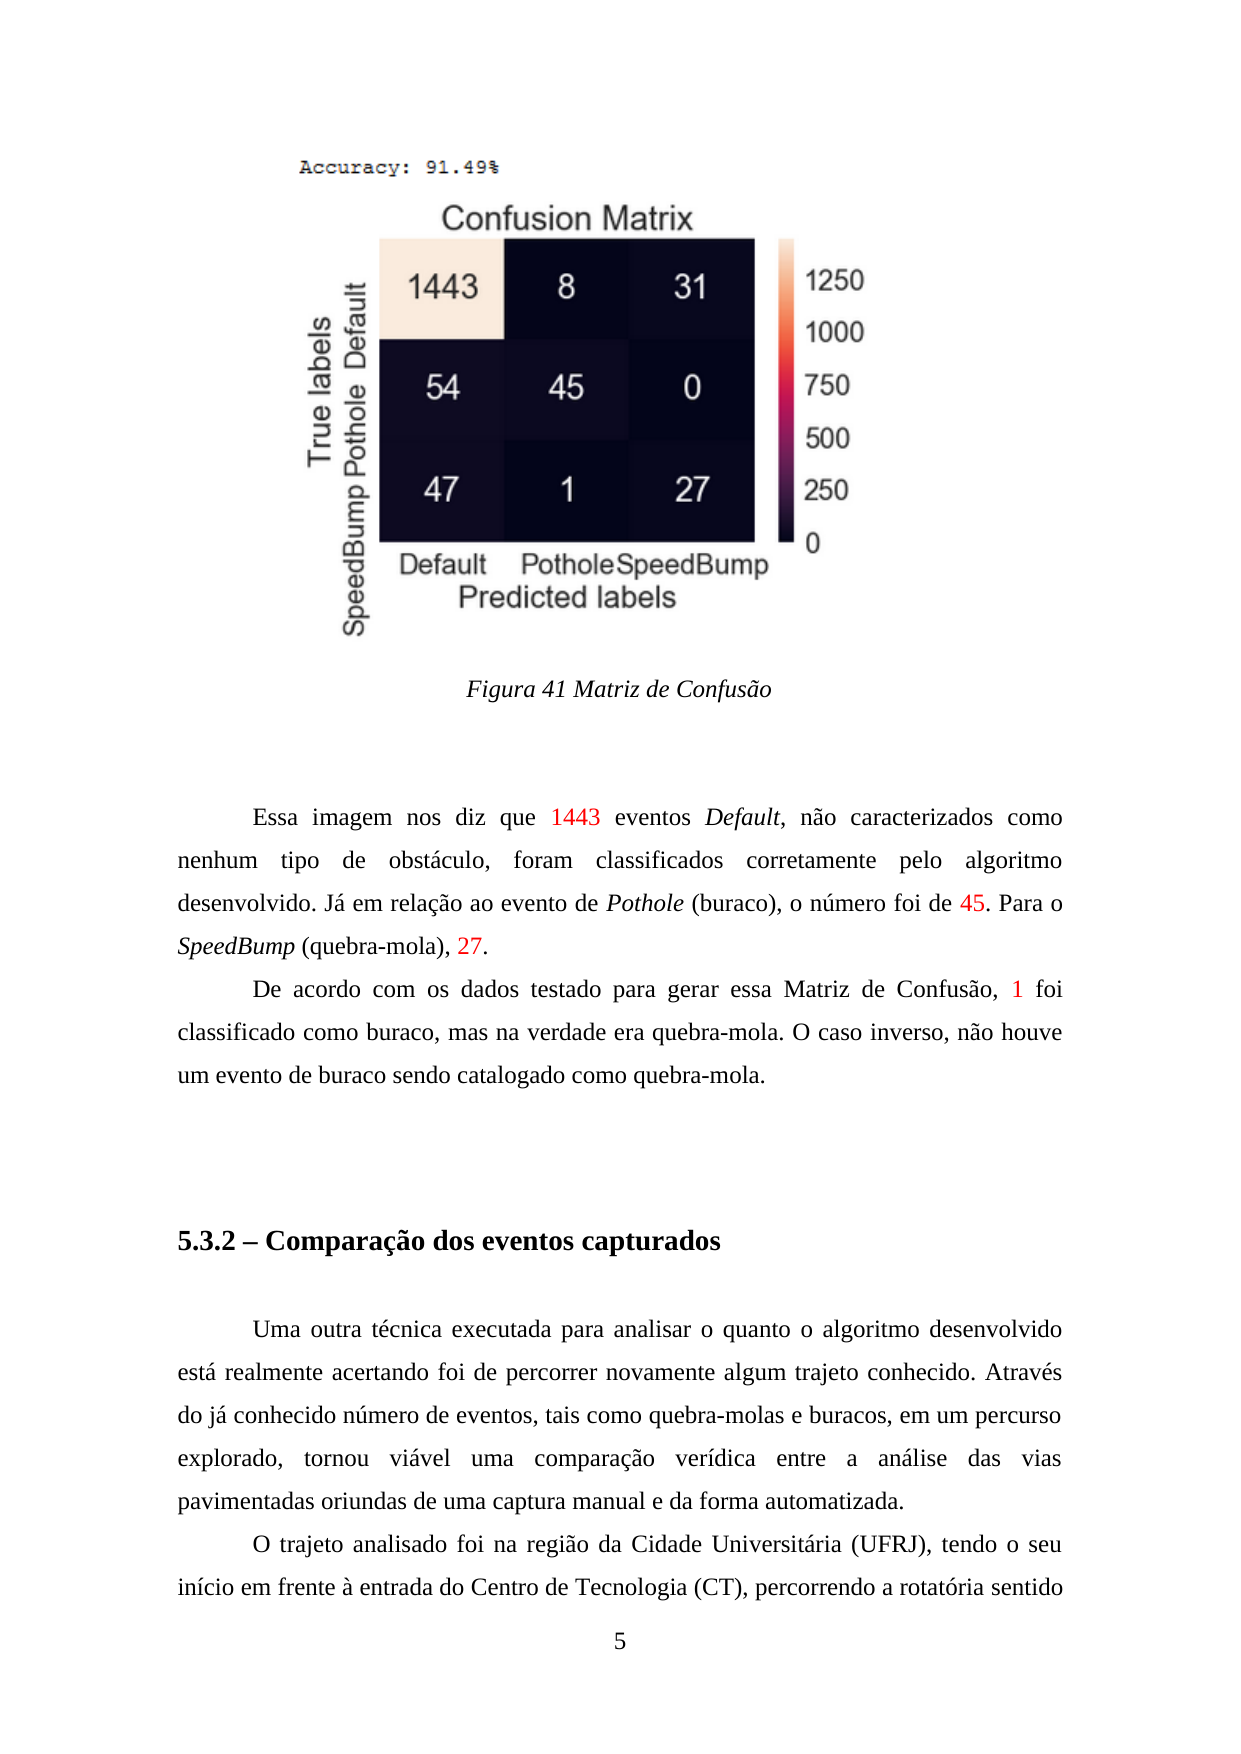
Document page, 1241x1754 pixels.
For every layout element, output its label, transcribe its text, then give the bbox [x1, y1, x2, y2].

text Figura 41 Matriz de Confusão [177, 674, 1063, 703]
text Uma outra técnica executada para analisar o quanto o algoritmo desenvolvido está realmente acertando foi de percorrer novamente algum trajeto conhecido. Através do já conhecido número de eventos, tais como quebra-molas e buracos, em um percurso explorado, tornou viável uma comparação verídica entre a análise das vias pavimentadas oriundas de uma captura manual e da forma automatizada. [177, 1314, 1063, 1515]
text 5.3.2 – Comparação dos eventos capturados [177, 1223, 1063, 1256]
picture [281, 147, 959, 648]
text Essa imagem nos diz que 1443 eventos Default, não caracterizados como nenhum tipo de obstáculo, foram classificados corretamente pelo algoritmo desenvolvido. Já em relação ao evento de Pothole (buraco), o número foi de 45. Para o SpeedBump (quebra-mola), 27. [177, 802, 1063, 960]
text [177, 1529, 1063, 1601]
text De acordo com os dados testado para gerar essa Matriz de Confusão, 1 foi classificado como buraco, mas na verdade era quebra-mola. O caso inverso, não houve um evento de buraco sendo catalogado como quebra-mola. [177, 974, 1063, 1089]
